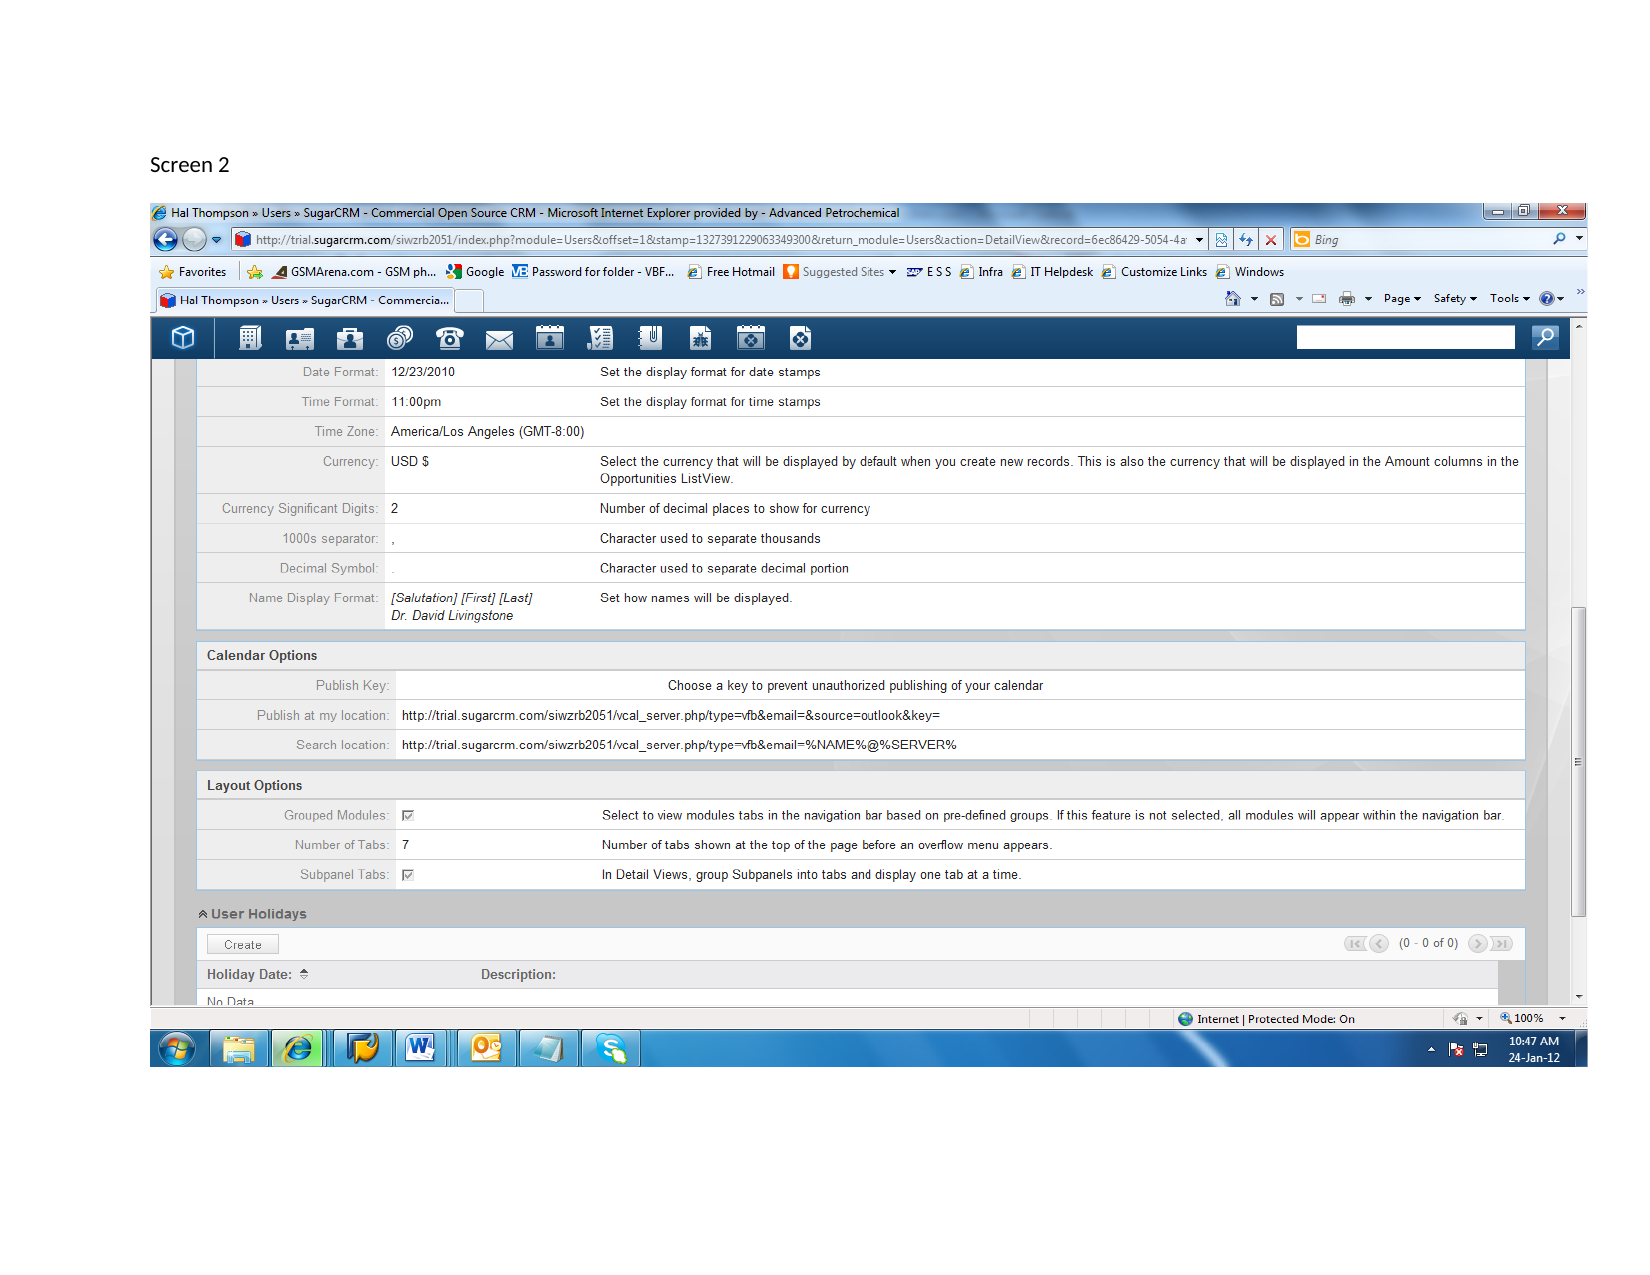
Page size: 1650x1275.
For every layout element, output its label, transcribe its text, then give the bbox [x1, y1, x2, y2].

text Screen 2 [150, 150, 1500, 178]
picture [150, 203, 1588, 1067]
